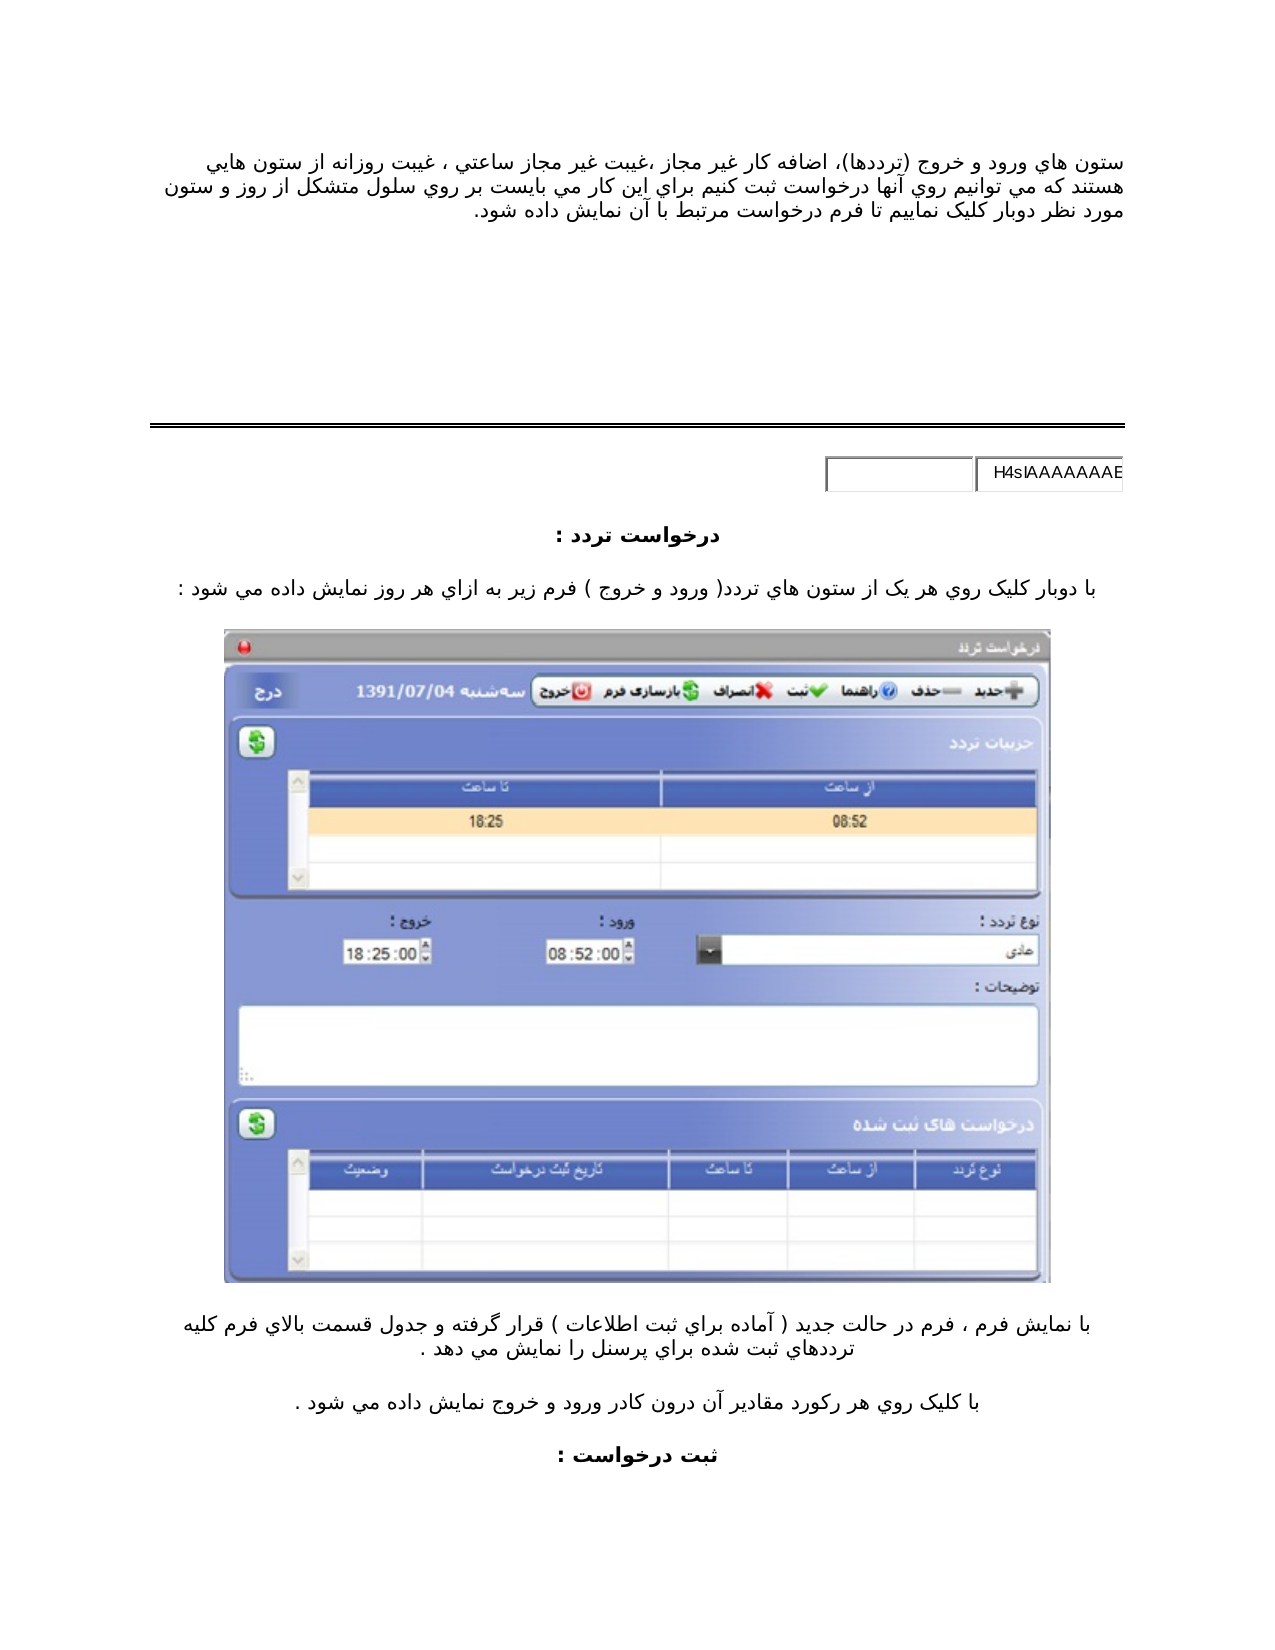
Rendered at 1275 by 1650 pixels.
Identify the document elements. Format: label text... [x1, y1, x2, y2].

text با نمايش فرم ، فرم در حالت جديد ( آماده براي ثبت اطلاعات ) قرار گرفته و جدول قسمت بالاي فرم کليه ترددهاي ثبت شده براي پرسنل را نمايش مي دهد . [150, 1312, 1125, 1361]
text با کليک روي هر رکورد مقادير آن درون کادر ورود و خروج نمايش داده مي شود . [150, 1390, 1125, 1414]
picture [224, 629, 1051, 1283]
text ستون هاي ورود و خروج (ترددها)، اضافه کار غير مجاز ،غيبت غير مجاز ساعتي ، غيبت روزانه از ستون هايي هستند که مي توانيم روي آنها درخواست ثبت کنيم براي اين کار مي بايست بر روي سلول متشکل از روز و ستون مورد نظر دوبار کليک نماييم تا فرم درخواست مرتبط با آن نمايش داده شود. [150, 150, 1125, 223]
text با دوبار کليک روي هر يک از ستون هاي تردد( ورود و خروج ) فرم زير به ازاي هر روز نمايش داده مي شود : [150, 576, 1125, 601]
text درخواست تردد : [150, 523, 1125, 547]
text ثبت درخواست : [150, 1443, 1125, 1467]
